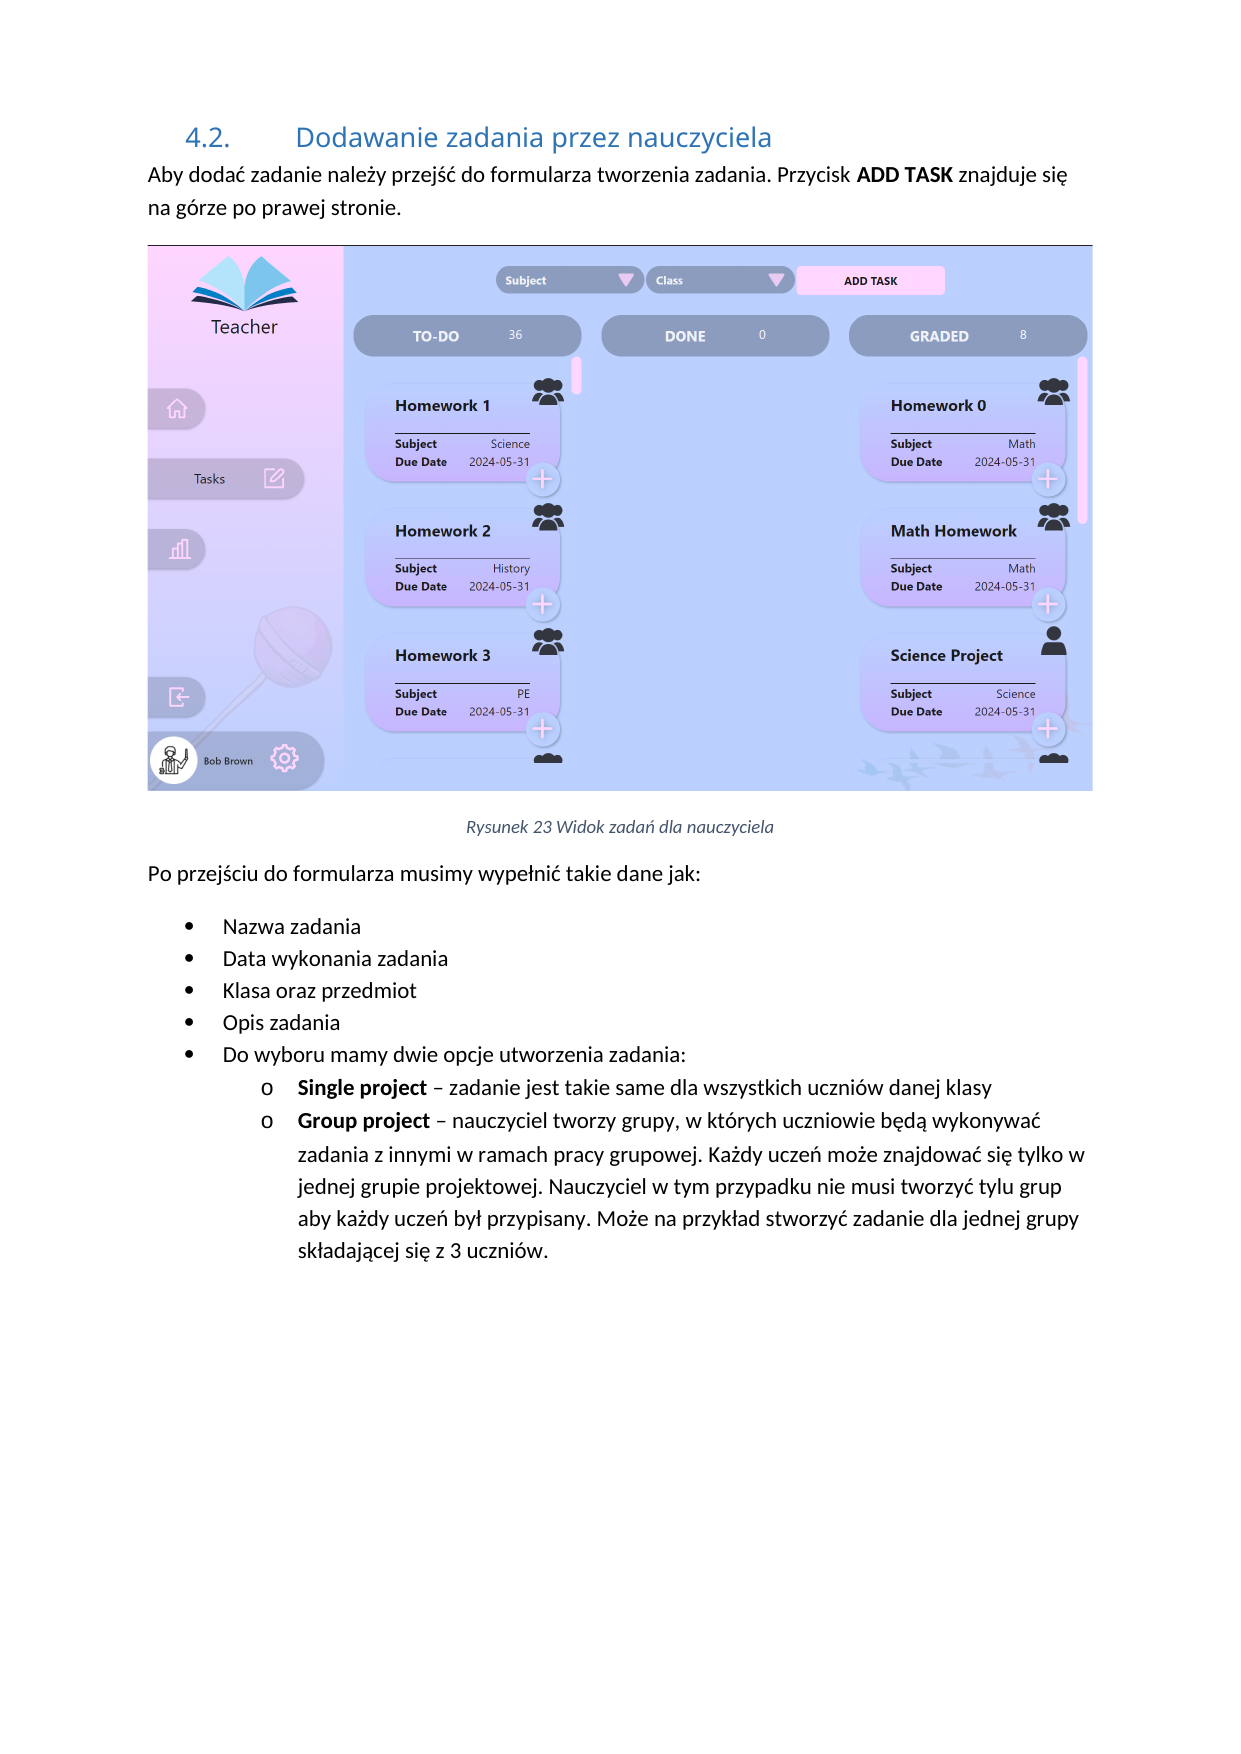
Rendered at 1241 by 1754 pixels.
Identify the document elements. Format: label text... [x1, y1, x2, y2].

list Group project – nauczyciel tworzy grupy, w których uczniowie będą wykonywać zadania z innymi w ramach pracy grupowej. Każdy uczeń może znajdować się tylko w jednej grupie projektowej. Nauczyciel w tym przypadku nie musi tworzyć tylu grup aby każdy uczeń był przypisany. Może na przykład stworzyć zadanie dla jednej grupy składającej się z 3 uczniów. [260, 1106, 1093, 1264]
subtitle Dodawanie zadania przez nauczyciela [185, 118, 1093, 155]
list Single project – zadanie jest takie same dla wszystkich uczniów danej klasy [260, 1073, 1093, 1102]
picture [147, 245, 1093, 791]
list Do wyboru mamy dwie opcje utworzenia zadania: [185, 1041, 1093, 1069]
list Klasa oraz przedmiot [185, 976, 1093, 1004]
list Nazwa zadania [185, 912, 1093, 940]
text Po przejściu do formularza musimy wypełnić takie dane jak: [148, 859, 1093, 887]
text Aby dodać zadanie należy przejść do formularza tworzenia zadania. Przycisk ADD TASK znajduje się na górze po prawej stronie. [148, 161, 1093, 221]
list Opis zadania [185, 1008, 1093, 1036]
list Data wykonania zadania [185, 944, 1093, 972]
